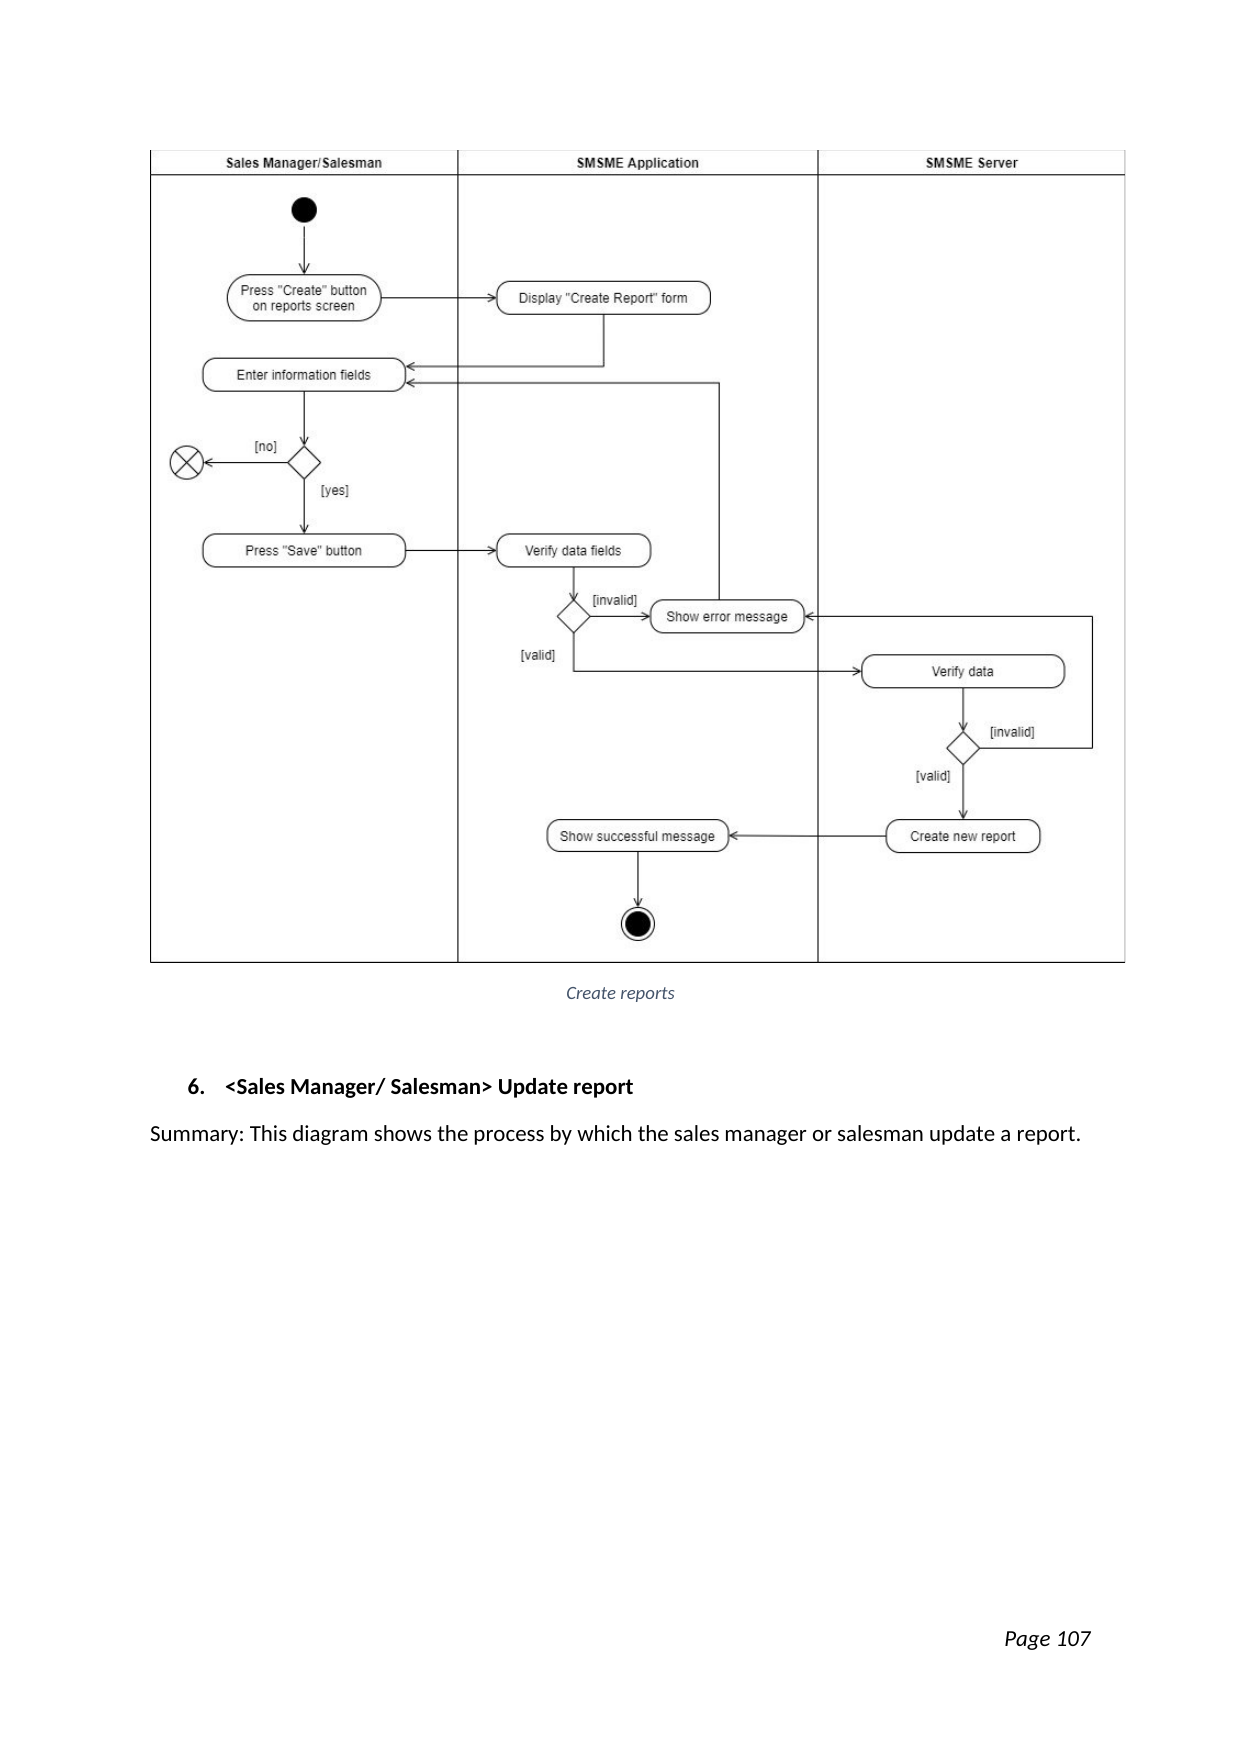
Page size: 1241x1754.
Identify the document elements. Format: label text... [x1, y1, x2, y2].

picture [150, 150, 1125, 963]
text Summary: This diagram shows the process by which the sales manager or salesman update a report. [150, 1119, 1093, 1147]
text Create reports [150, 982, 1093, 1004]
list <Sales Manager/ Salesman> Update report [187, 1072, 1093, 1100]
